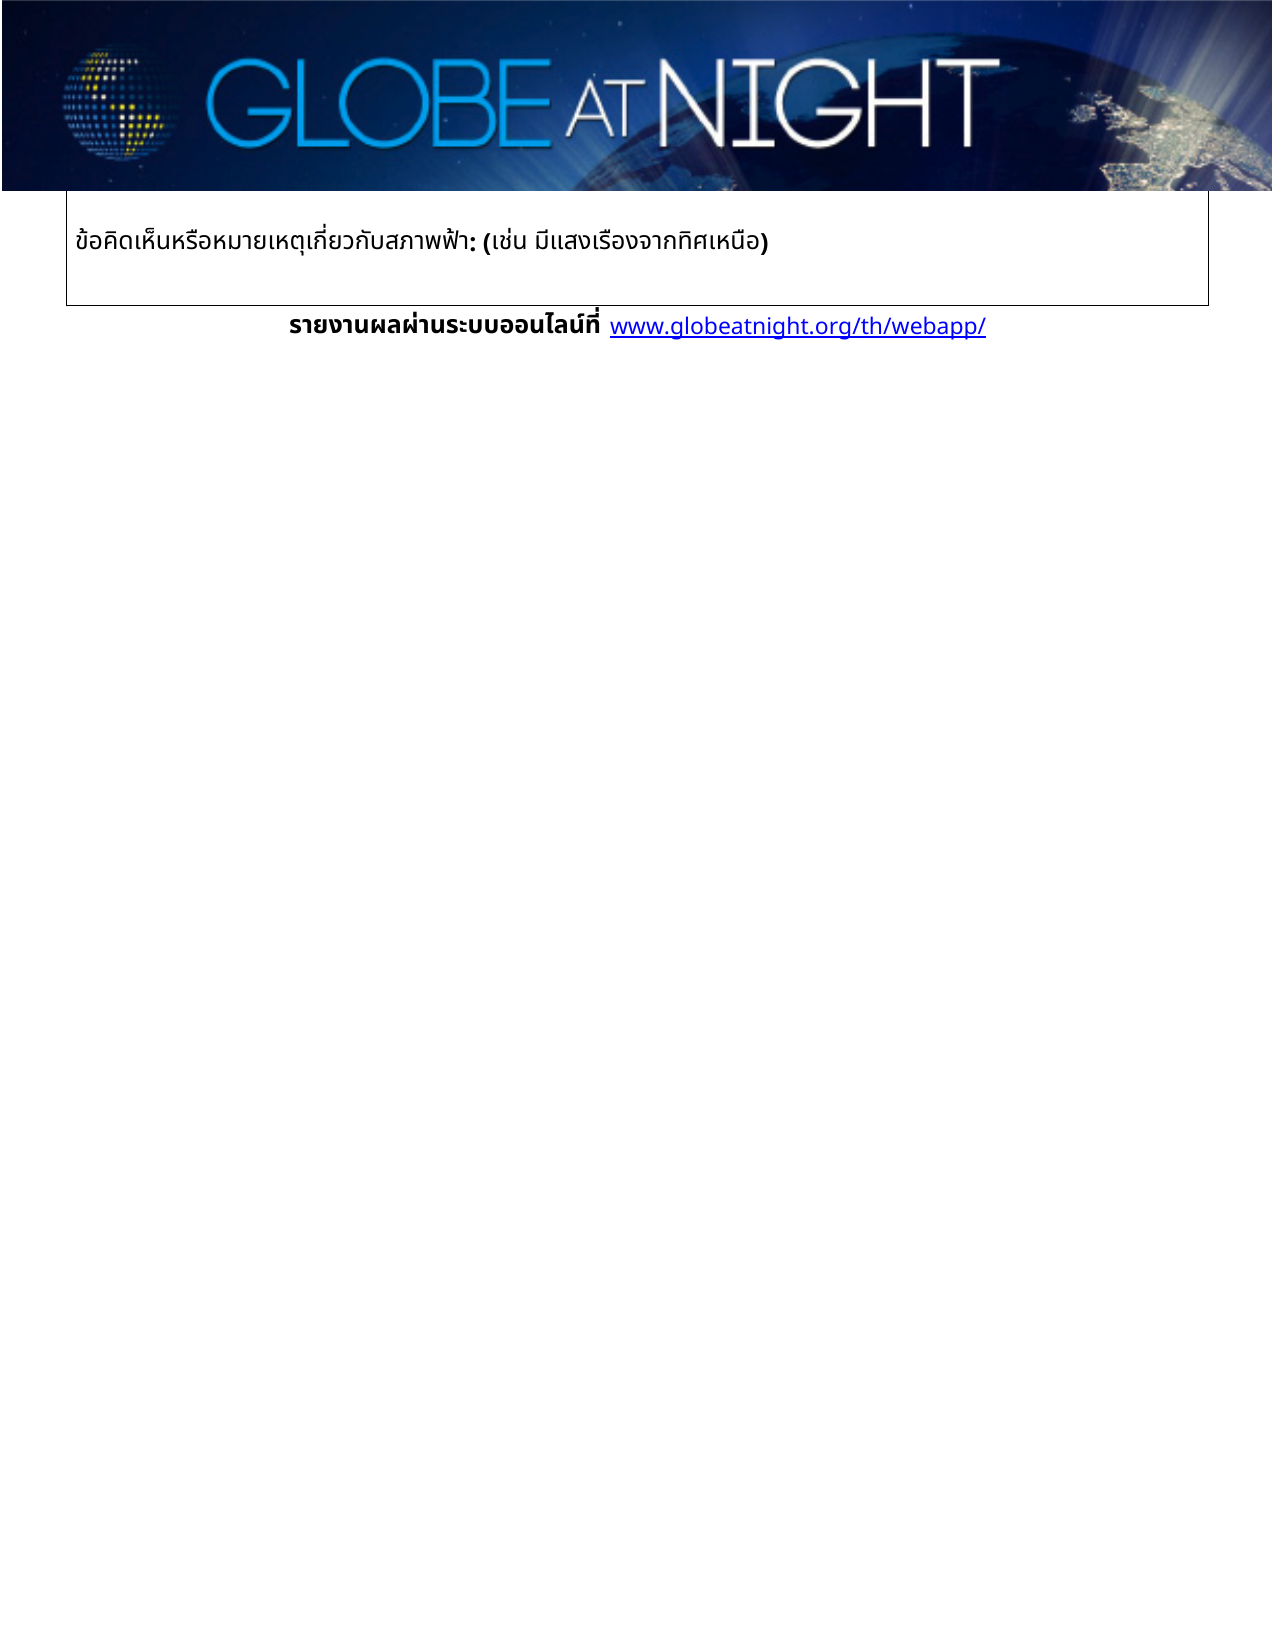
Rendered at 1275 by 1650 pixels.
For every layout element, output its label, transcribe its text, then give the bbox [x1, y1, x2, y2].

text รายงานผลผ่านระบบออนไลน์ที่ www.globeatnight.org/th/webapp/ [75, 306, 1200, 344]
text ข้อคิดเห็นหรือหมายเหตุเกี่ยวกับสภาพฟ้า: (เช่น มีแสงเรืองจากทิศเหนือ) [67, 191, 1208, 261]
